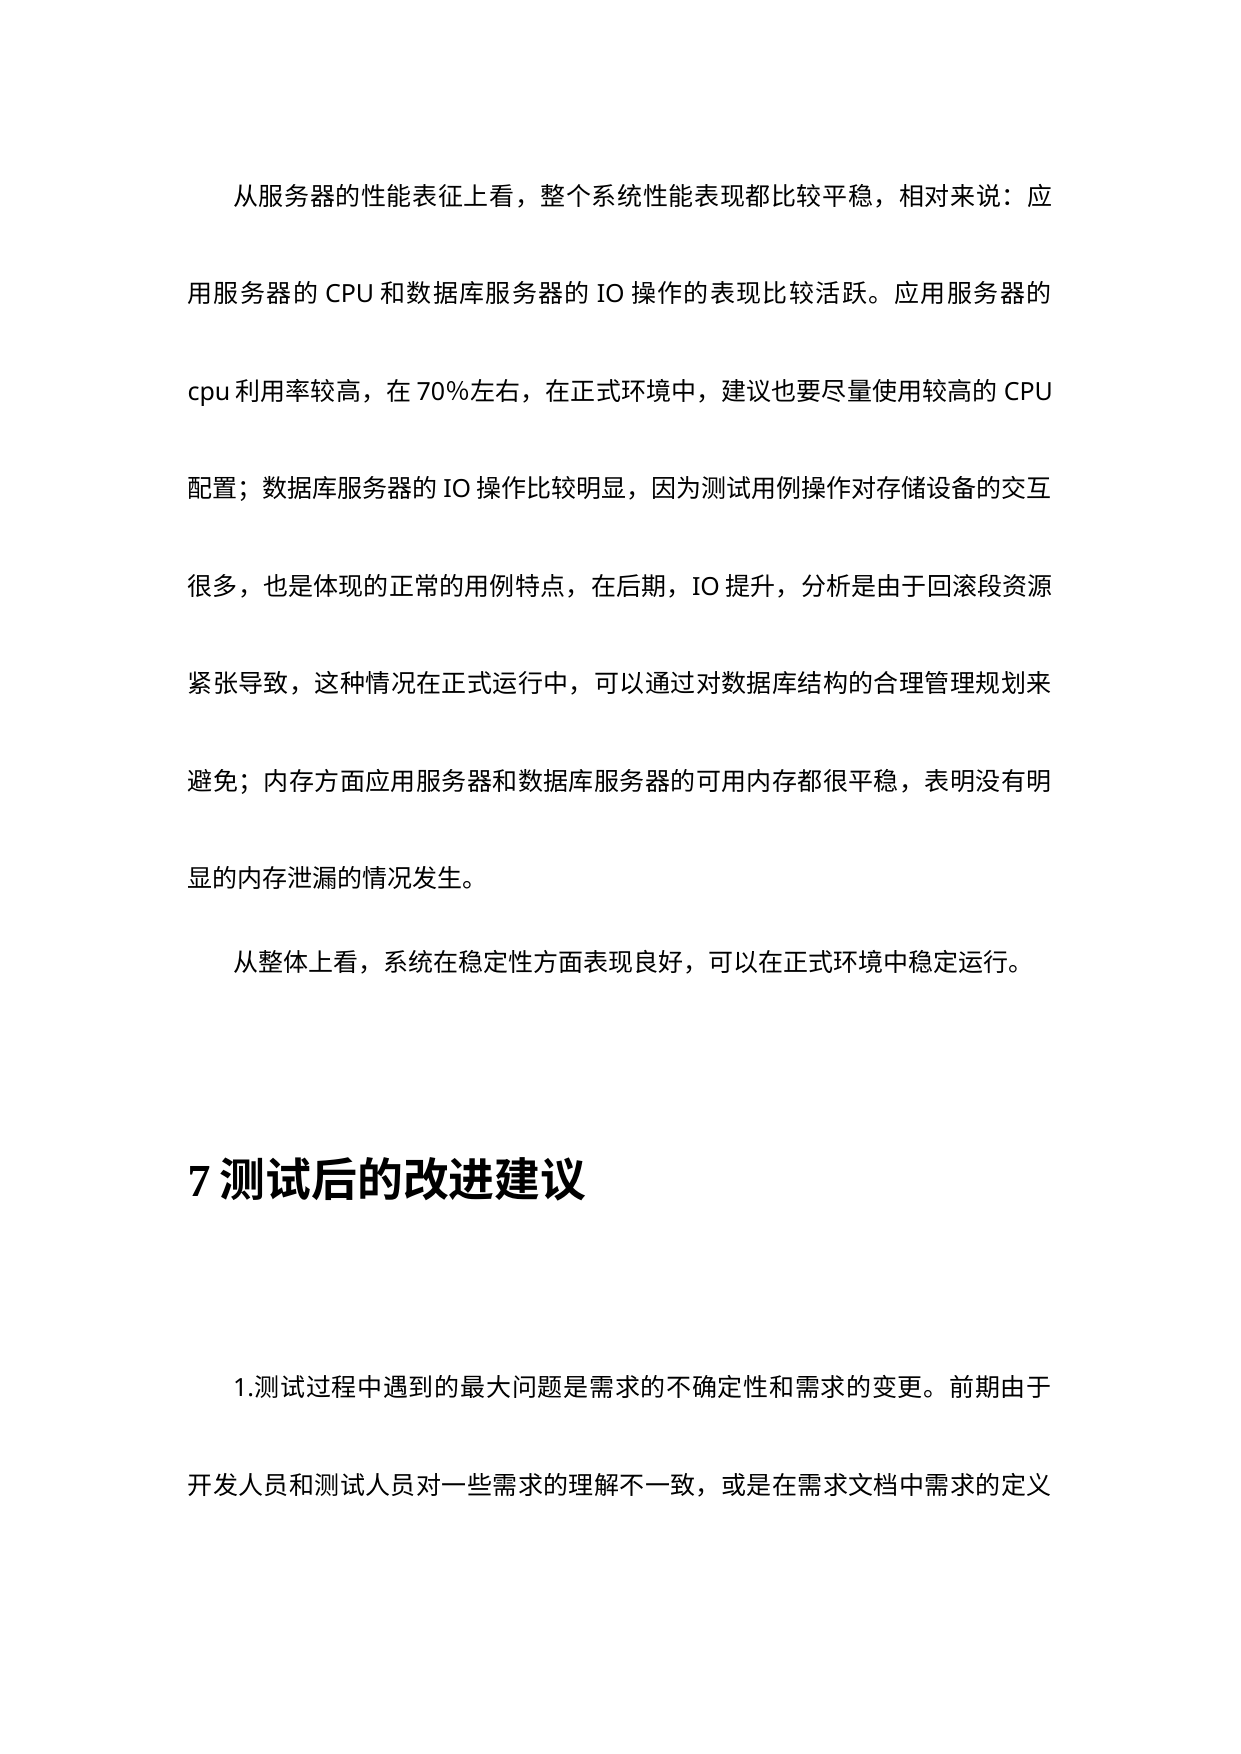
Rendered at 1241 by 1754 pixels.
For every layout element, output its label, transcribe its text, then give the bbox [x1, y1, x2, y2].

text 从服务器的性能表征上看，整个系统性能表现都比较平稳，相对来说：应用服务器的CPU和数据库服务器的IO操作的表现比较活跃。应用服务器的cpu利用率较高，在70％左右，在正式环境中，建议也要尽量使用较高的CPU配置；数据库服务器的IO操作比较明显，因为测试用例操作对存储设备的交互很多，也是体现的正常的用例特点，在后期，IO提升，分析是由于回滚段资源紧张导致，这种情况在正式运行中，可以通过对数据库结构的合理管理规划来避免；内存方面应用服务器和数据库服务器的可用内存都很平稳，表明没有明显的内存泄漏的情况发生。 [187, 162, 1053, 909]
text 从整体上看，系统在稳定性方面表现良好，可以在正式环境中稳定运行。 [187, 928, 1053, 993]
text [187, 1353, 1053, 1516]
subtitle 7测试后的改进建议 [187, 1128, 1053, 1226]
